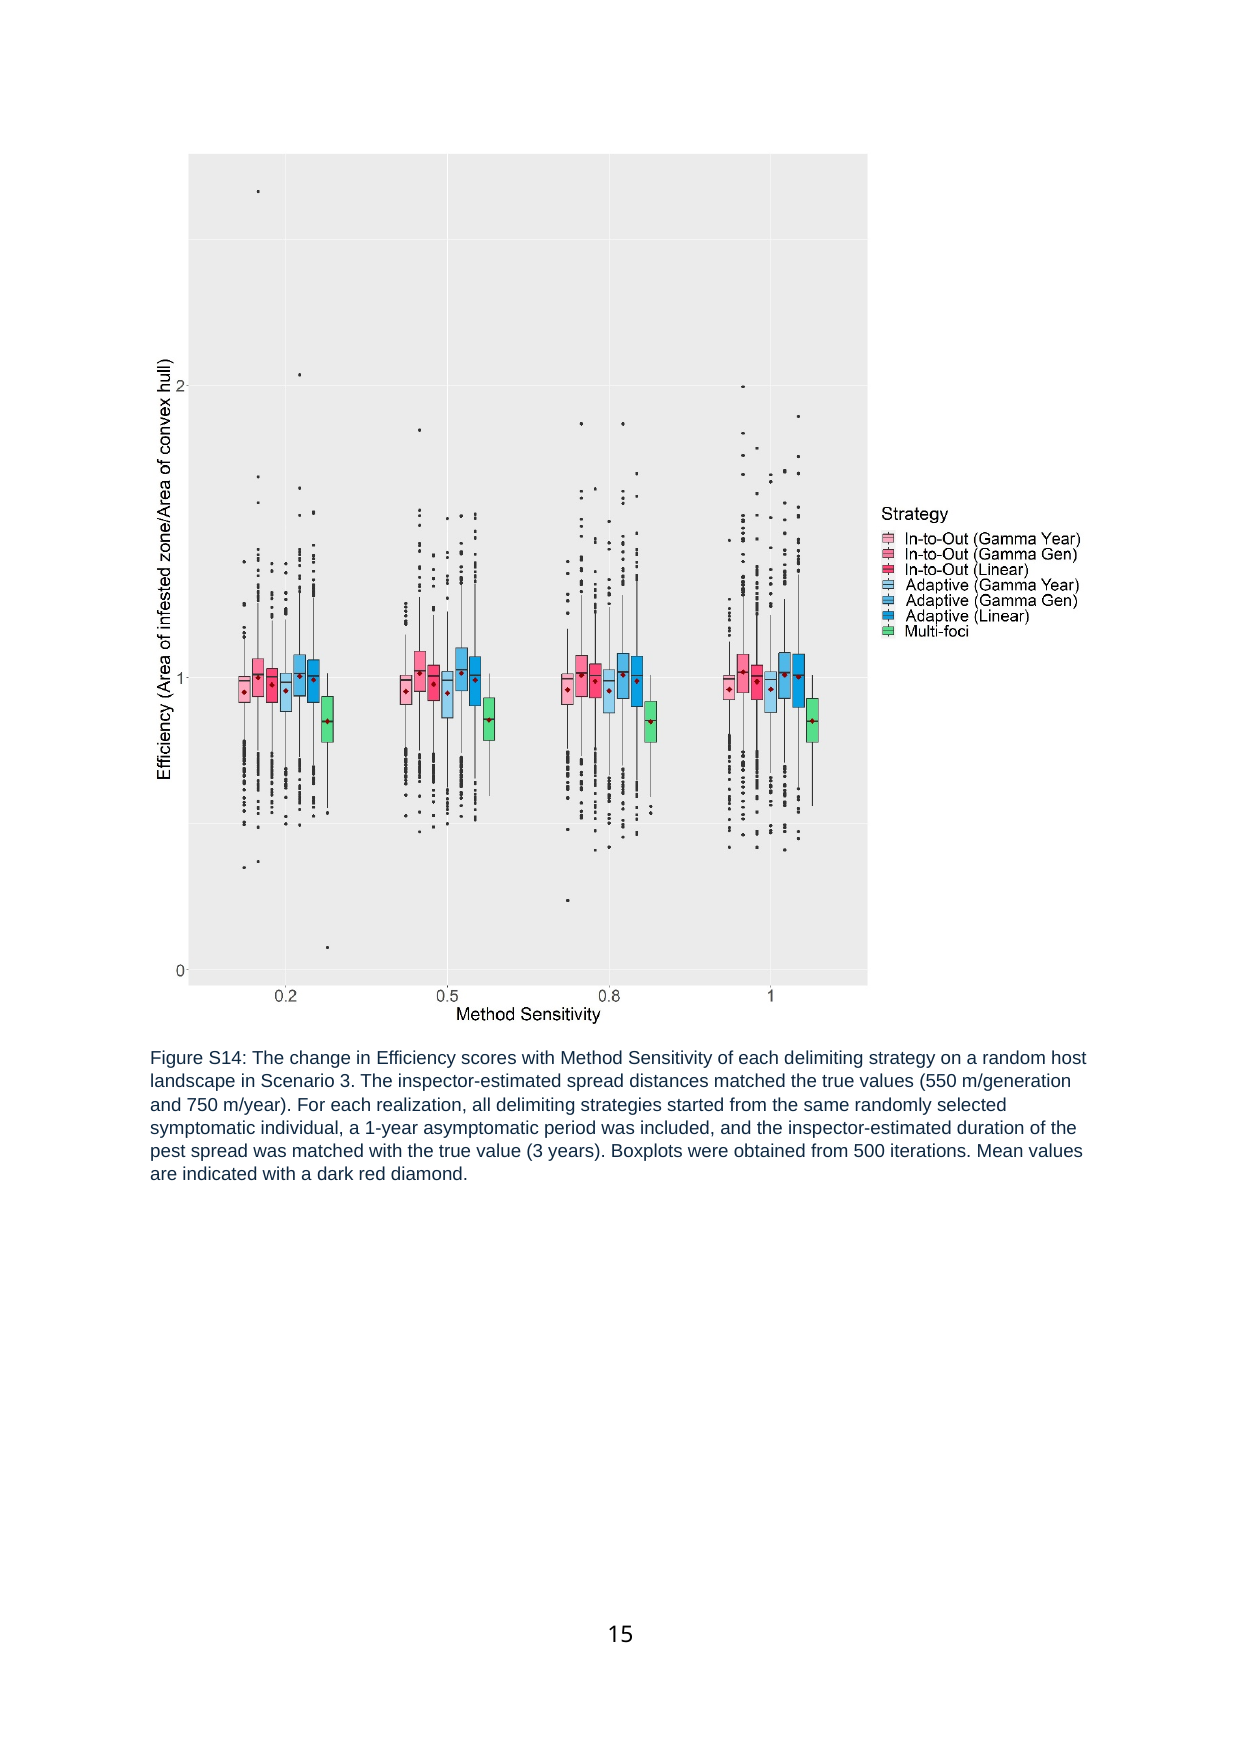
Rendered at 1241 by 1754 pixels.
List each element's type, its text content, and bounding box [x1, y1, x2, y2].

text Figure S14: The change in Efficiency scores with Method Sensitivity of each delimiting strategy on a random host landscape in Scenario 3. The inspector-estimated spread distances matched the true values (550 m/generation and 750 m/year). For each realization, all delimiting strategies started from the same randomly selected symptomatic individual, a 1-year asymptomatic period was included, and the inspector-estimated duration of the pest spread was matched with the true value (3 years). Boxplots were obtained from 500 iterations. Mean values are indicated with a dark red diamond. [150, 1047, 1090, 1184]
picture [150, 150, 1089, 1028]
